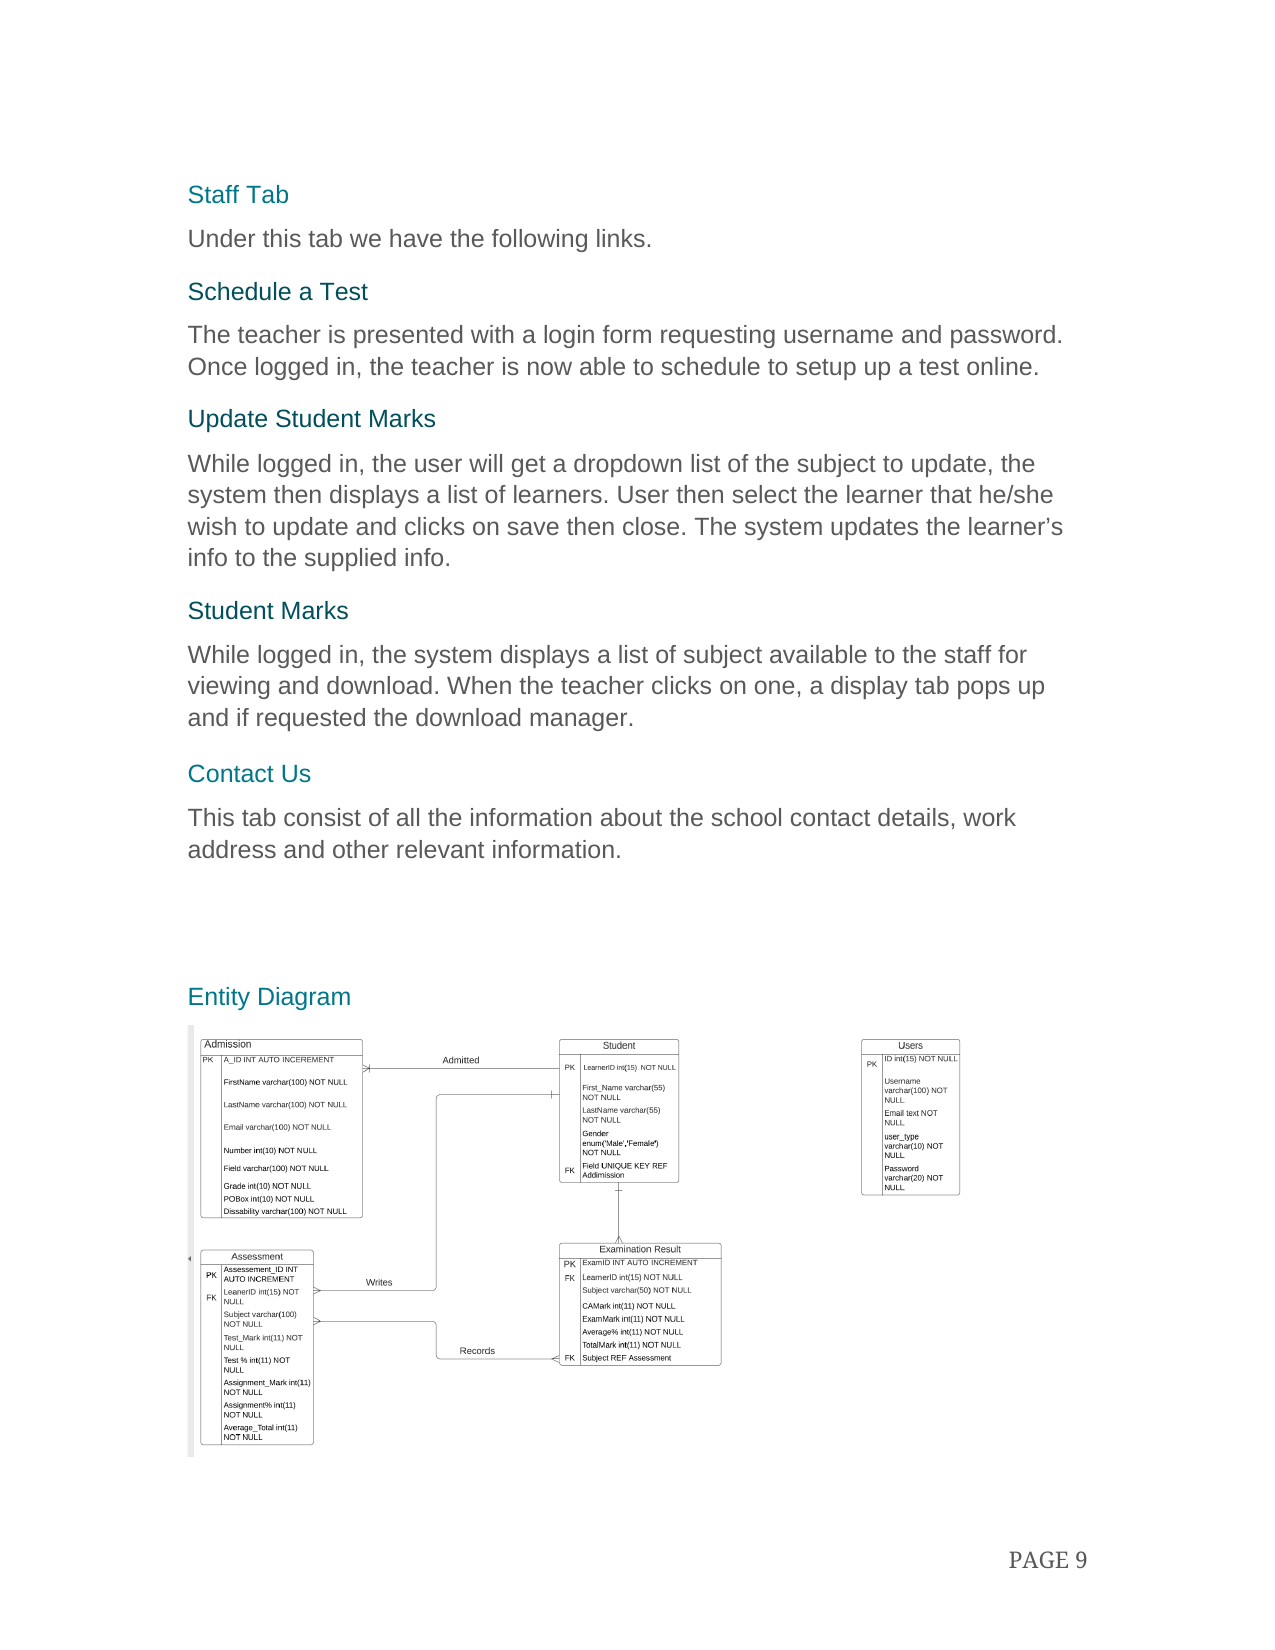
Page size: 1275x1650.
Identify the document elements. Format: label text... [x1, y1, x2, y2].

text The teacher is presented with a login form requesting username and password. Once logged in, the teacher is now able to schedule to setup up a test online. [187, 321, 1087, 381]
text While logged in, the system displays a list of subject available to the staff for viewing and download. When the teacher clicks on one, a display tab pops up and if requested the download manager. [187, 640, 1087, 732]
text Under this tab we have the following links. [187, 224, 1087, 253]
subtitle Staff tab [187, 180, 1087, 209]
subtitle Update Student Marks [187, 404, 1087, 433]
text While logged in, the user will get a dropdown list of the subject to update, the system then displays a list of learners. User then select the learner that he/she wish to update and clicks on save then close. The system updates the learner’s info to the supplied info. [187, 448, 1087, 572]
subtitle Entity Diagram [187, 981, 1087, 1010]
subtitle Schedule a Test [187, 276, 1087, 305]
picture [187, 1025, 1088, 1457]
subtitle Student Marks [187, 596, 1087, 624]
subtitle Contact us [187, 759, 1087, 788]
text This tab consist of all the information about the school contact details, work address and other relevant information. [187, 803, 1087, 864]
